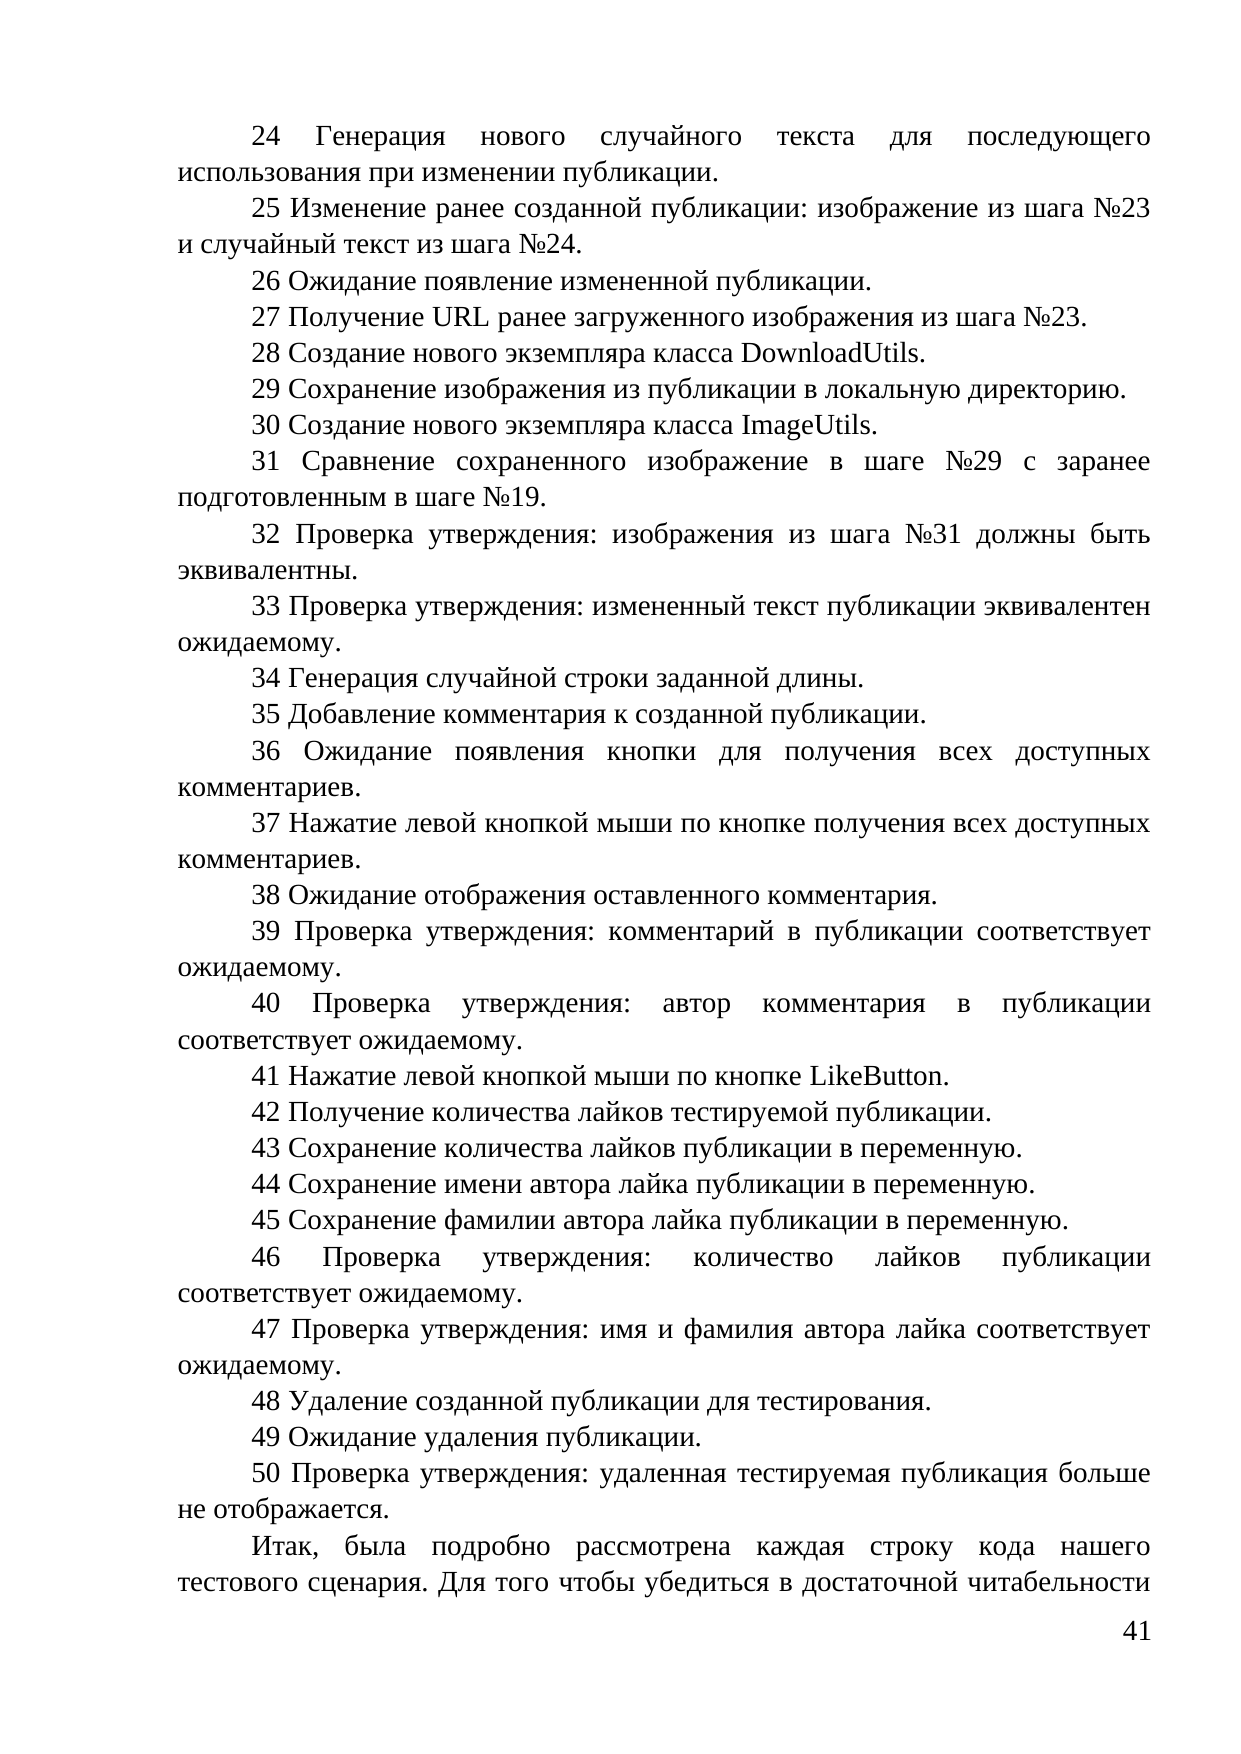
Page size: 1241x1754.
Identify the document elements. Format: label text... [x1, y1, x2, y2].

list Сохранение имени автора лайка публикации в переменную. [177, 1166, 1152, 1200]
list Генерация нового случайного текста для последующего использования при изменении публикации. [177, 118, 1152, 188]
list Ожидание отображения оставленного комментария. [177, 877, 1152, 911]
list Получение количества лайков тестируемой публикации. [177, 1094, 1152, 1128]
list Проверка утверждения: комментарий в публикации соответствует ожидаемому. [177, 913, 1152, 983]
list Получение URL ранее загруженного изображения из шага №23. [177, 299, 1152, 332]
list Нажатие левой кнопкой мыши по кнопке LikeButton. [177, 1058, 1152, 1091]
list Проверка утверждения: изображения из шага №31 должны быть эквивалентны. [177, 516, 1152, 585]
list Ожидание удаления публикации. [177, 1419, 1152, 1453]
list Создание нового экземпляра класса DownloadUtils. [177, 335, 1152, 368]
list Сохранение изображения из публикации в локальную директорию. [177, 371, 1152, 405]
list Ожидание появления кнопки для получения всех доступных комментариев. [177, 733, 1152, 802]
list Генерация случайной строки заданной длины. [177, 660, 1152, 694]
list Сравнение сохраненного изображение в шаге №29 с заранее подготовленным в шаге №19. [177, 443, 1152, 513]
list Нажатие левой кнопкой мыши по кнопке получения всех доступных комментариев. [177, 805, 1152, 874]
list Создание нового экземпляра класса ImageUtils. [177, 407, 1152, 441]
list Проверка утверждения: автор комментария в публикации соответствует ожидаемому. [177, 986, 1152, 1055]
list Сохранение фамилии автора лайка публикации в переменную. [177, 1202, 1152, 1236]
list Проверка утверждения: измененный текст публикации эквивалентен ожидаемому. [177, 588, 1152, 658]
list Добавление комментария к созданной публикации. [177, 696, 1152, 730]
list Проверка утверждения: количество лайков публикации соответствует ожидаемому. [177, 1239, 1152, 1308]
list Сохранение количества лайков публикации в переменную. [177, 1130, 1152, 1164]
list Проверка утверждения: удаленная тестируемая публикация больше не отображается. [177, 1456, 1152, 1525]
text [177, 1528, 1152, 1597]
list Проверка утверждения: имя и фамилия автора лайка соответствует ожидаемому. [177, 1311, 1152, 1381]
list Удаление созданной публикации для тестирования. [177, 1383, 1152, 1417]
list Ожидание появление измененной публикации. [177, 263, 1152, 296]
list Изменение ранее созданной публикации: изображение из шага №23 и случайный текст из шага №24. [177, 190, 1152, 260]
